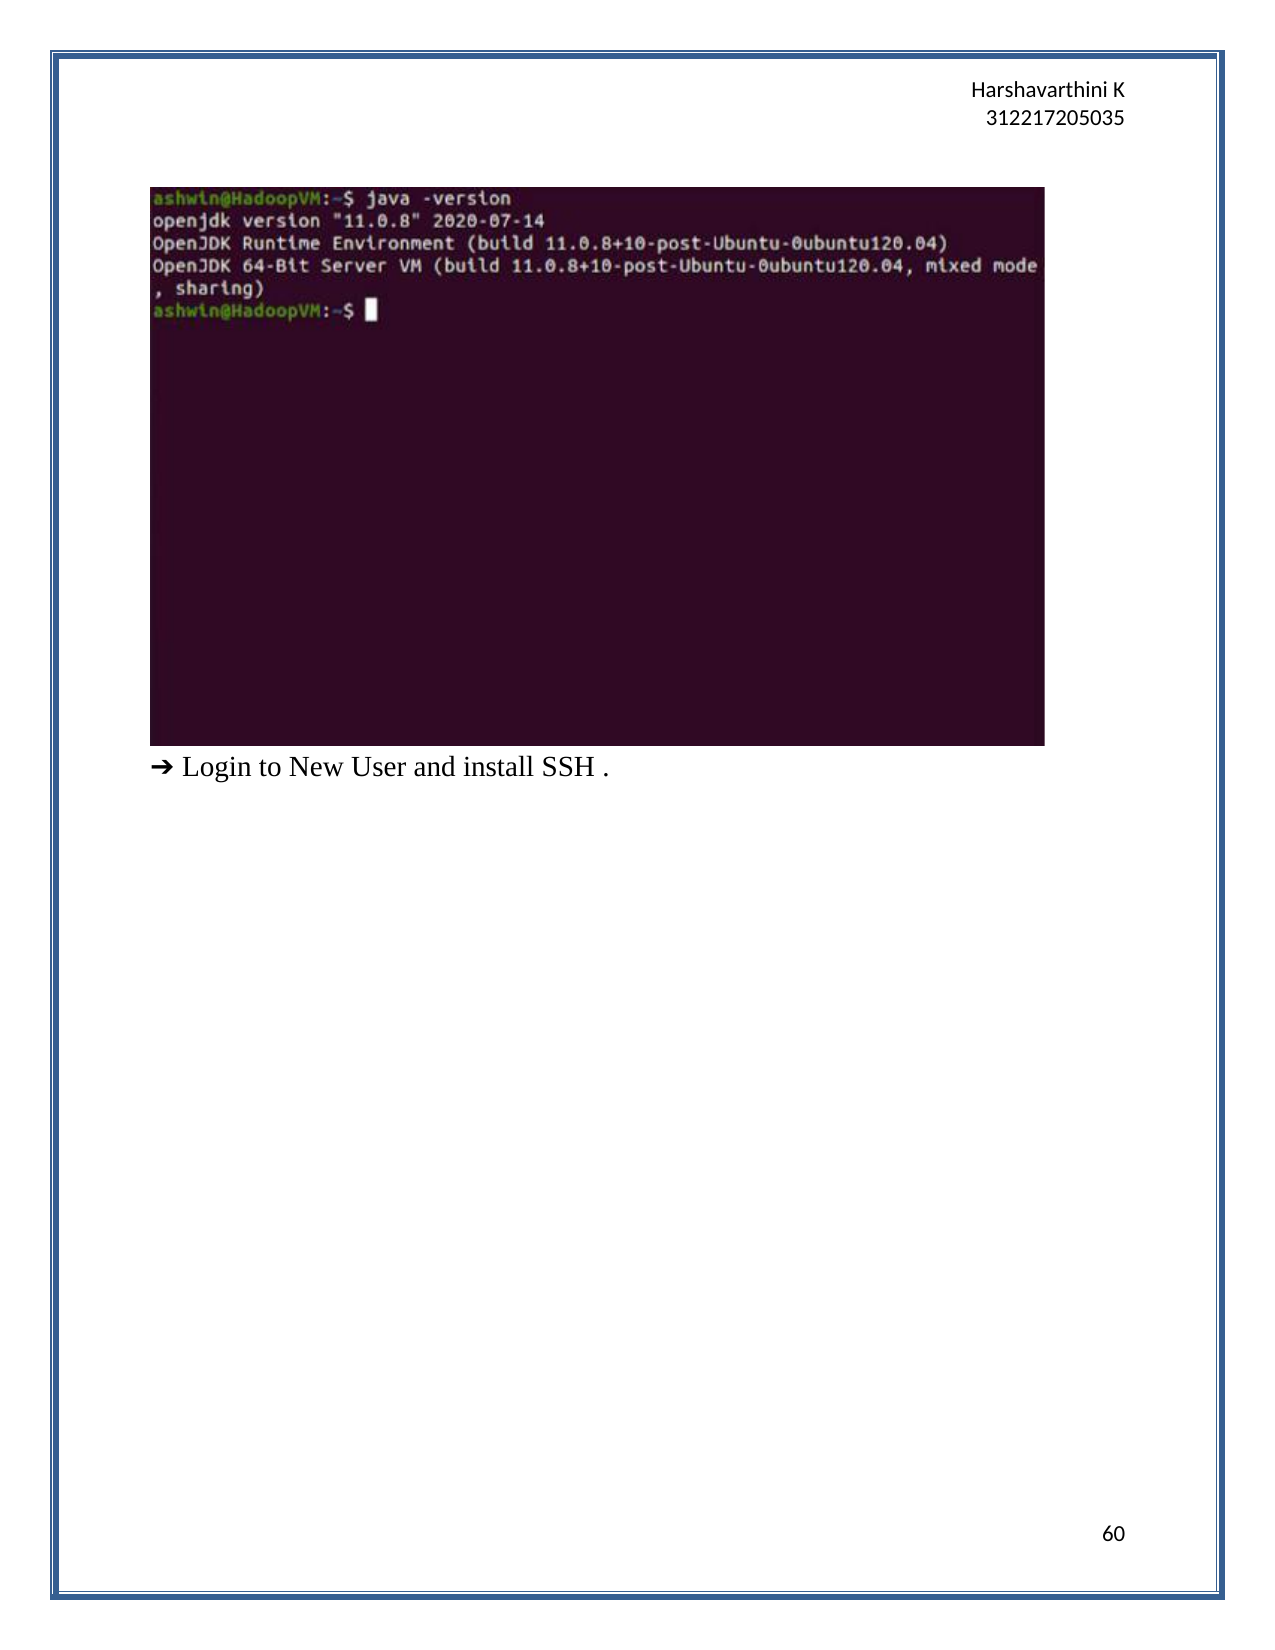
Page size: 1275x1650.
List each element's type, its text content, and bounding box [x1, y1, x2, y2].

text ➔ Login to New User and install SSH . [150, 746, 1125, 785]
picture [150, 187, 1045, 746]
